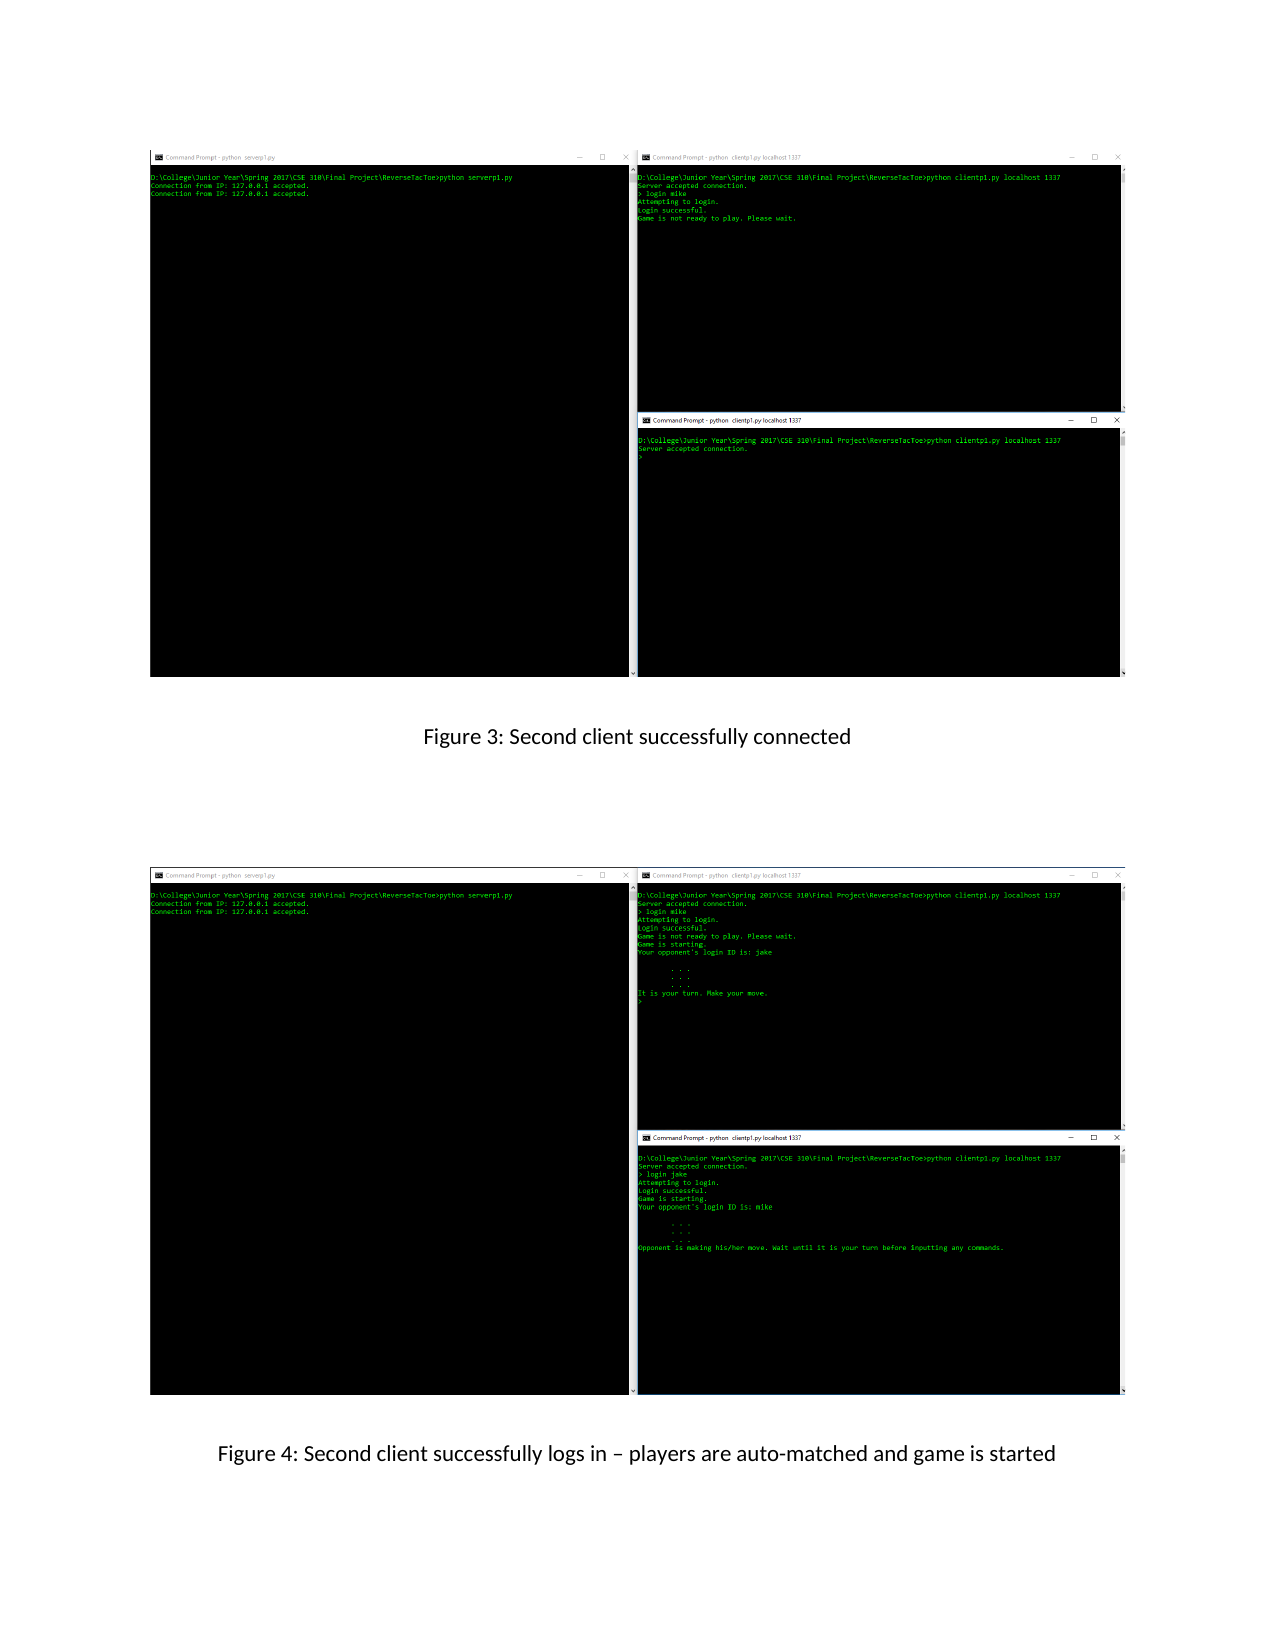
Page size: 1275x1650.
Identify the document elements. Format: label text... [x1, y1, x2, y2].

text Figure 3: Second client successfully connected [150, 722, 1125, 750]
text Figure 4: Second client successfully logs in – players are auto-matched and game is started [150, 1439, 1125, 1467]
picture [150, 867, 1125, 1395]
picture [150, 150, 1125, 677]
